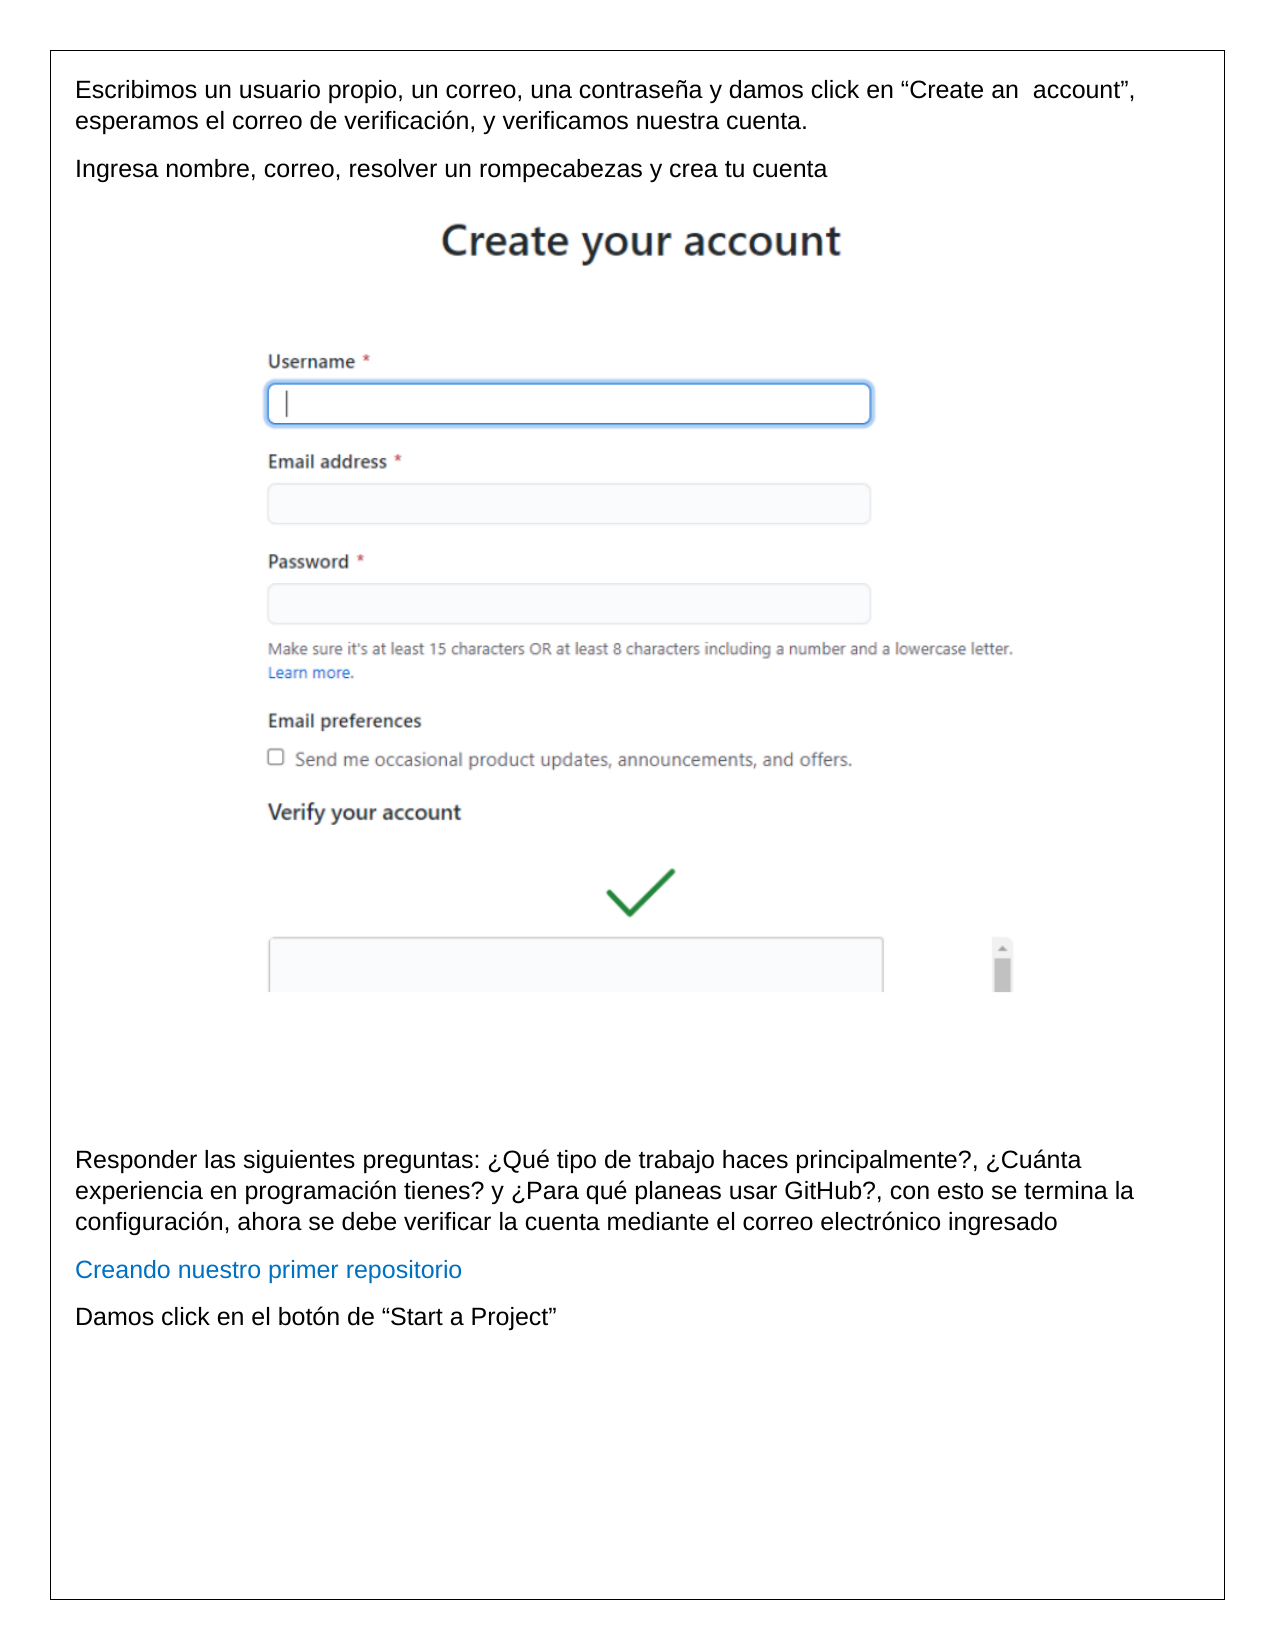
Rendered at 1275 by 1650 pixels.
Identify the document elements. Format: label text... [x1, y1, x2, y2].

text Ingresa nombre, correo, resolver un rompecabezas y crea tu cuenta [75, 154, 1200, 182]
text Escribimos un usuario propio, un correo, una contraseña y damos click en “Create an account”, esperamos el correo de verificación, y verificamos nuestra cuenta. [75, 75, 1200, 135]
text Creando nuestro primer repositorio [75, 1254, 1200, 1283]
text Responder las siguientes preguntas: ¿Qué tipo de trabajo haces principalmente?, ¿Cuánta experiencia en programación tienes? y ¿Para qué planeas usar GitHub?, con esto se termina la configuración, ahora se debe verificar la cuenta mediante el correo electrónico ingresado [75, 1145, 1200, 1236]
picture [244, 201, 1030, 1079]
text Damos click en el botón de “Start a Project” [75, 1302, 1200, 1331]
